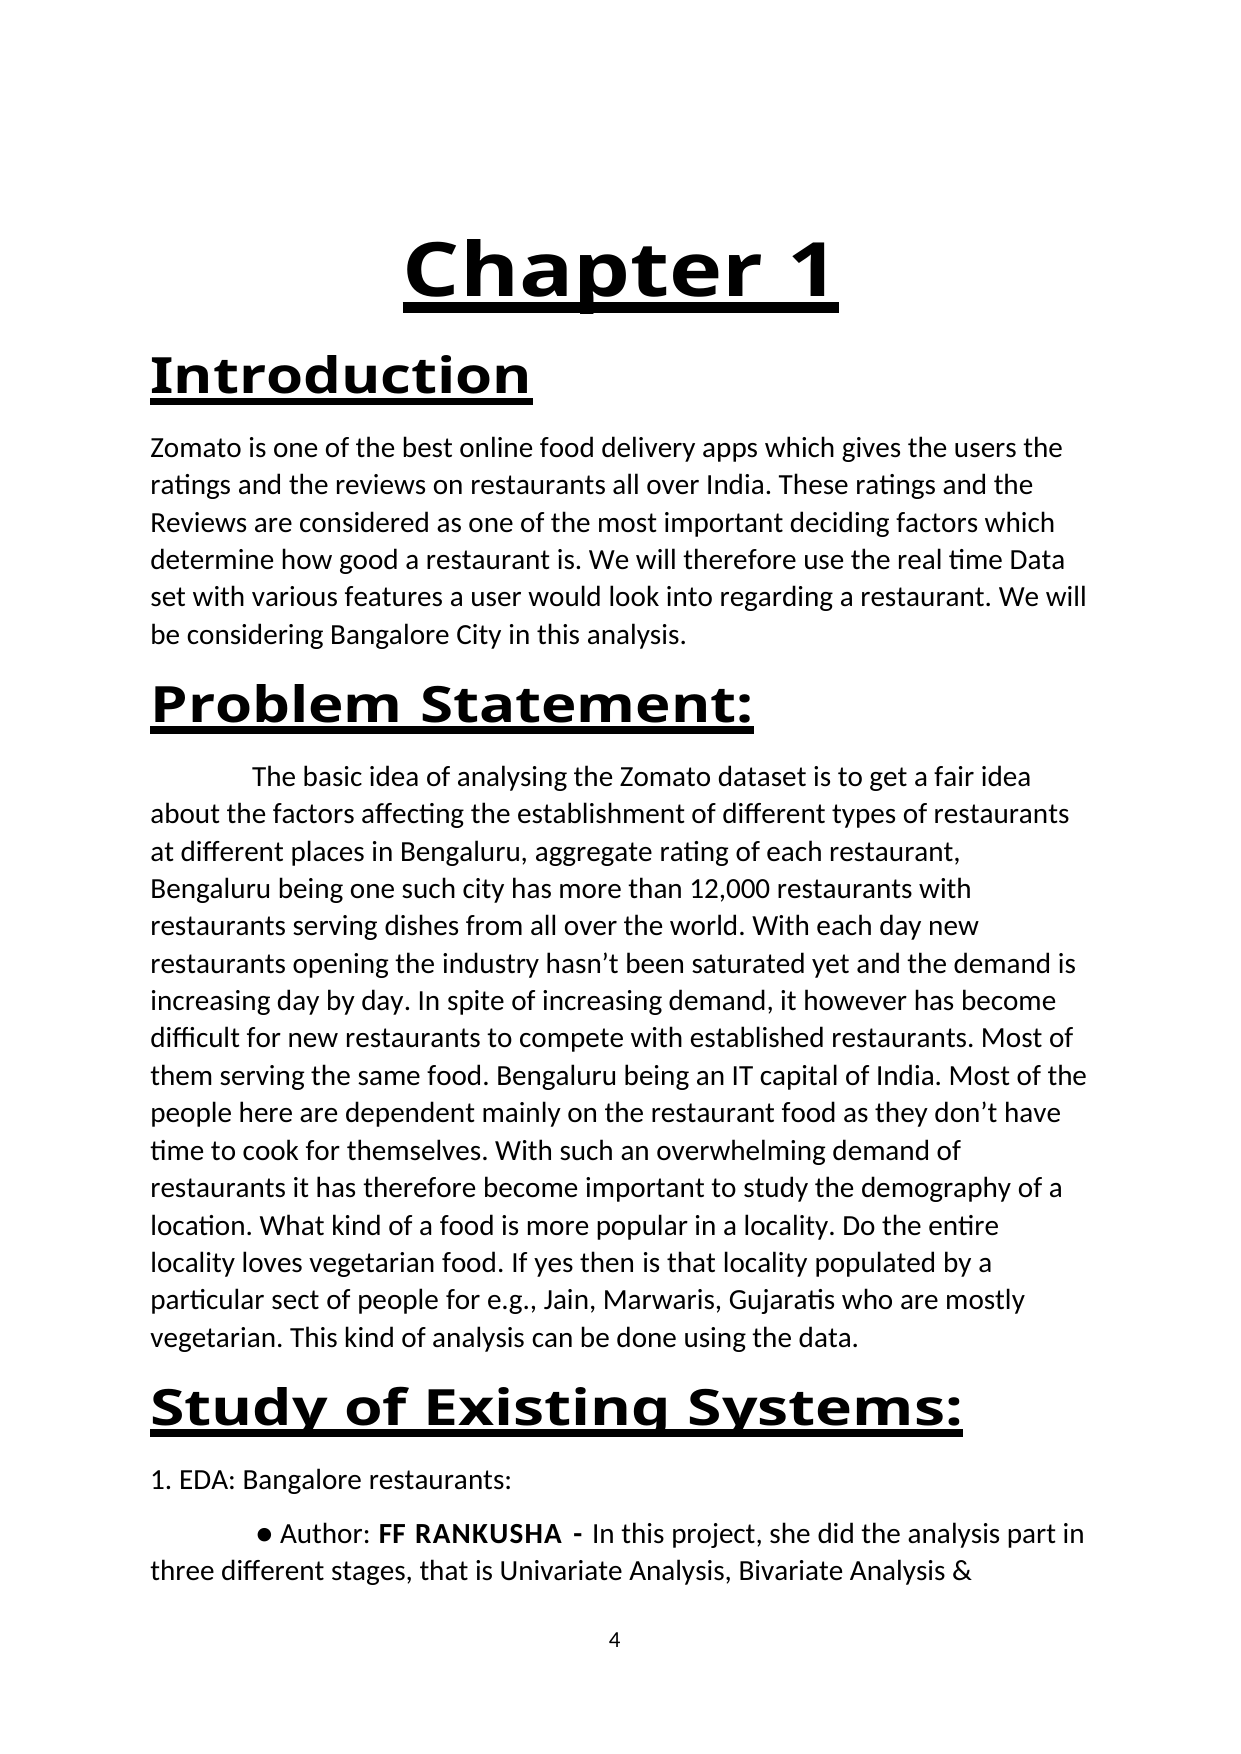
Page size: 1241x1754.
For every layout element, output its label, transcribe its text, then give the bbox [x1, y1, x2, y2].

subtitle Study of Existing Systems: [150, 1372, 1230, 1440]
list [150, 1515, 1087, 1588]
subtitle Problem Statement: [150, 669, 1230, 737]
text The basic idea of analysing the Zomato dataset is to get a fair idea about the factors affecting the establishment of different types of restaurants at different places in Bengaluru, aggregate rating of each restaurant, Bengaluru being one such city has more than 12,000 restaurants with restaurants serving dishes from all over the world. With each day new restaurants opening the industry hasn’t been saturated yet and the demand is increasing day by day. In spite of increasing demand, it however has become difficult for new restaurants to compete with established restaurants. Most of them serving the same food. Bengaluru being an IT capital of India. Most of the people here are dependent mainly on the restaurant food as they don’t have time to cook for themselves. With such an overwhelming demand of restaurants it has therefore become important to study the demography of a location. What kind of a food is more popular in a locality. Do the entire locality loves vegetarian food. If yes then is that locality populated by a particular sect of people for e.g., Jain, Marwaris, Gujaratis who are mostly vegetarian. This kind of analysis can be done using the data. [150, 758, 1087, 1354]
text Zomato is one of the best online food delivery apps which gives the users the ratings and the reviews on restaurants all over India. These ratings and the Reviews are considered as one of the most important deciding factors which determine how good a restaurant is. We will therefore use the real time Data set with various features a user would look into regarding a restaurant. We will be considering Bangalore City in this analysis. [150, 429, 1087, 652]
list EDA: Bangalore restaurants: [150, 1461, 1230, 1496]
subtitle Introduction [150, 340, 1230, 408]
subtitle Chapter 1 [168, 216, 1073, 318]
